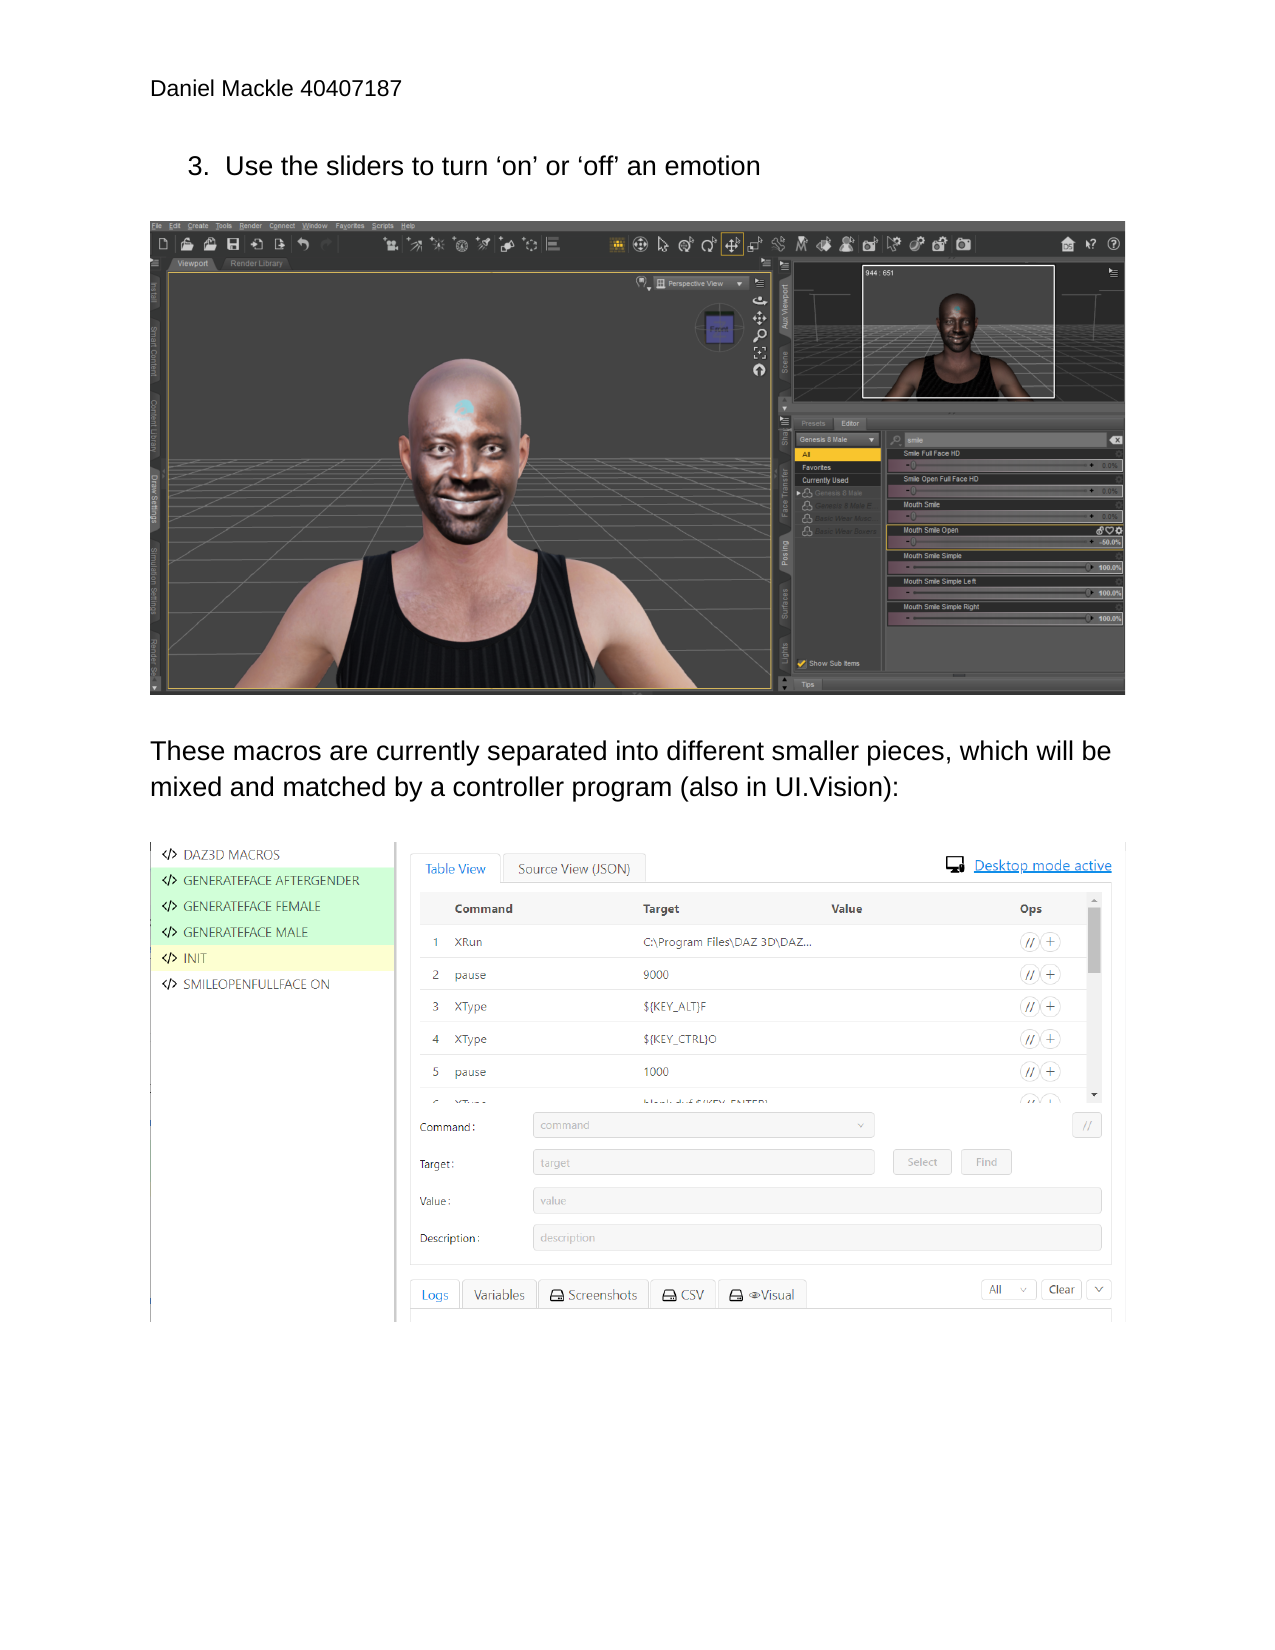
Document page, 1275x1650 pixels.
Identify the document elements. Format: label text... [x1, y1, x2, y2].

picture [150, 221, 1125, 695]
text These macros are currently separated into different smaller pieces, which will be mixed and matched by a controller program (also in UI.Vision): [150, 734, 1125, 802]
list Use the sliders to turn ‘on’ or ‘off’ an emotion [187, 150, 1125, 181]
picture [150, 842, 1125, 1322]
